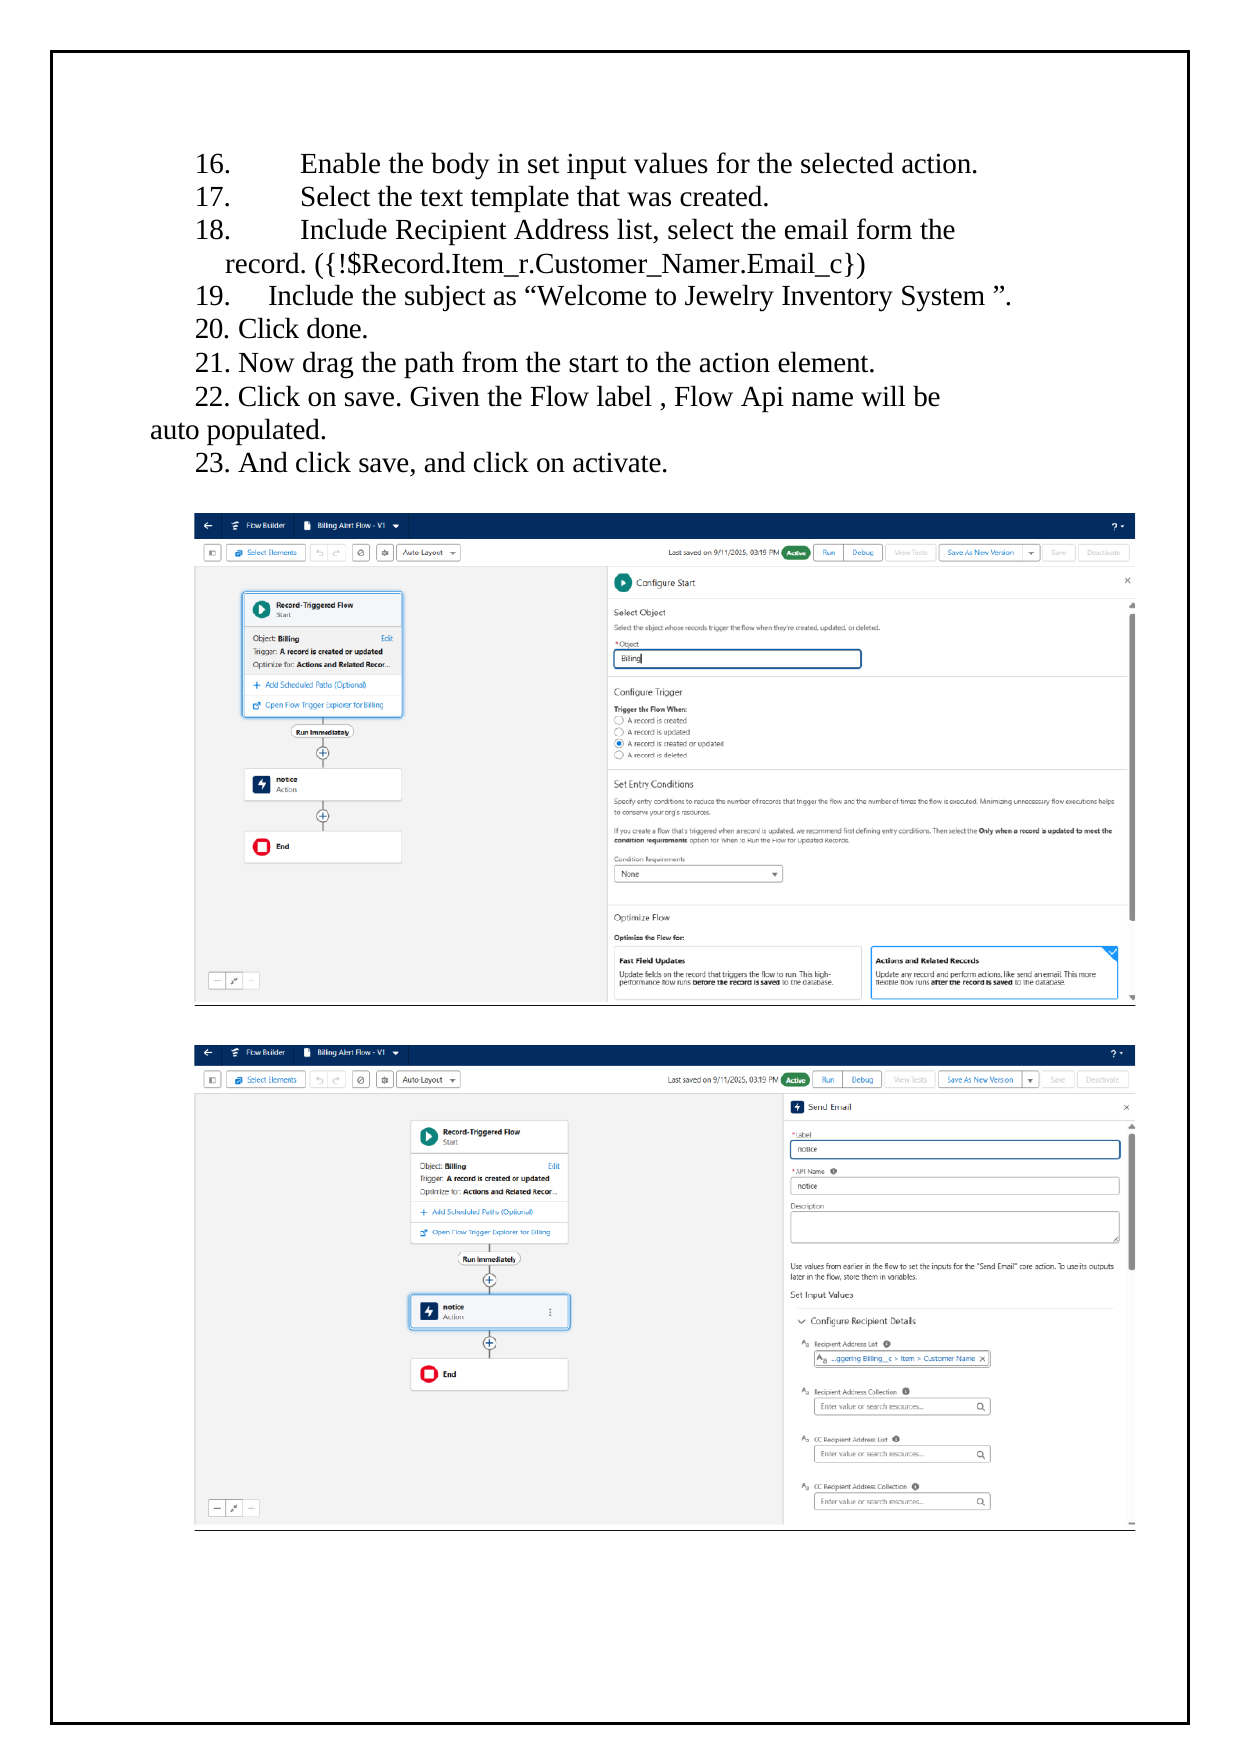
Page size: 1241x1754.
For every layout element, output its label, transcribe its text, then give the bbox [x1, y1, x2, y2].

list Now drag the path from the start to the action element. [194, 346, 1137, 379]
list Include Recipient Address list, select the email form the record. ({!$Record.Item_r.Customer_Namer.Email_c}) [194, 213, 1034, 279]
list Select the text template that was created. [194, 180, 1137, 213]
list Include the subject as “Welcome to Jewelry Inventory System ”. [194, 279, 1137, 312]
picture [194, 513, 1136, 1006]
list Click done. [194, 312, 1137, 346]
list Click on save. Given the Flow label , Flow Api name will be auto populated. [150, 379, 980, 446]
picture [194, 1045, 1136, 1531]
list Enable the body in set input values for the selected action. [194, 147, 1137, 180]
list And click save, and click on activate. [194, 446, 1137, 479]
